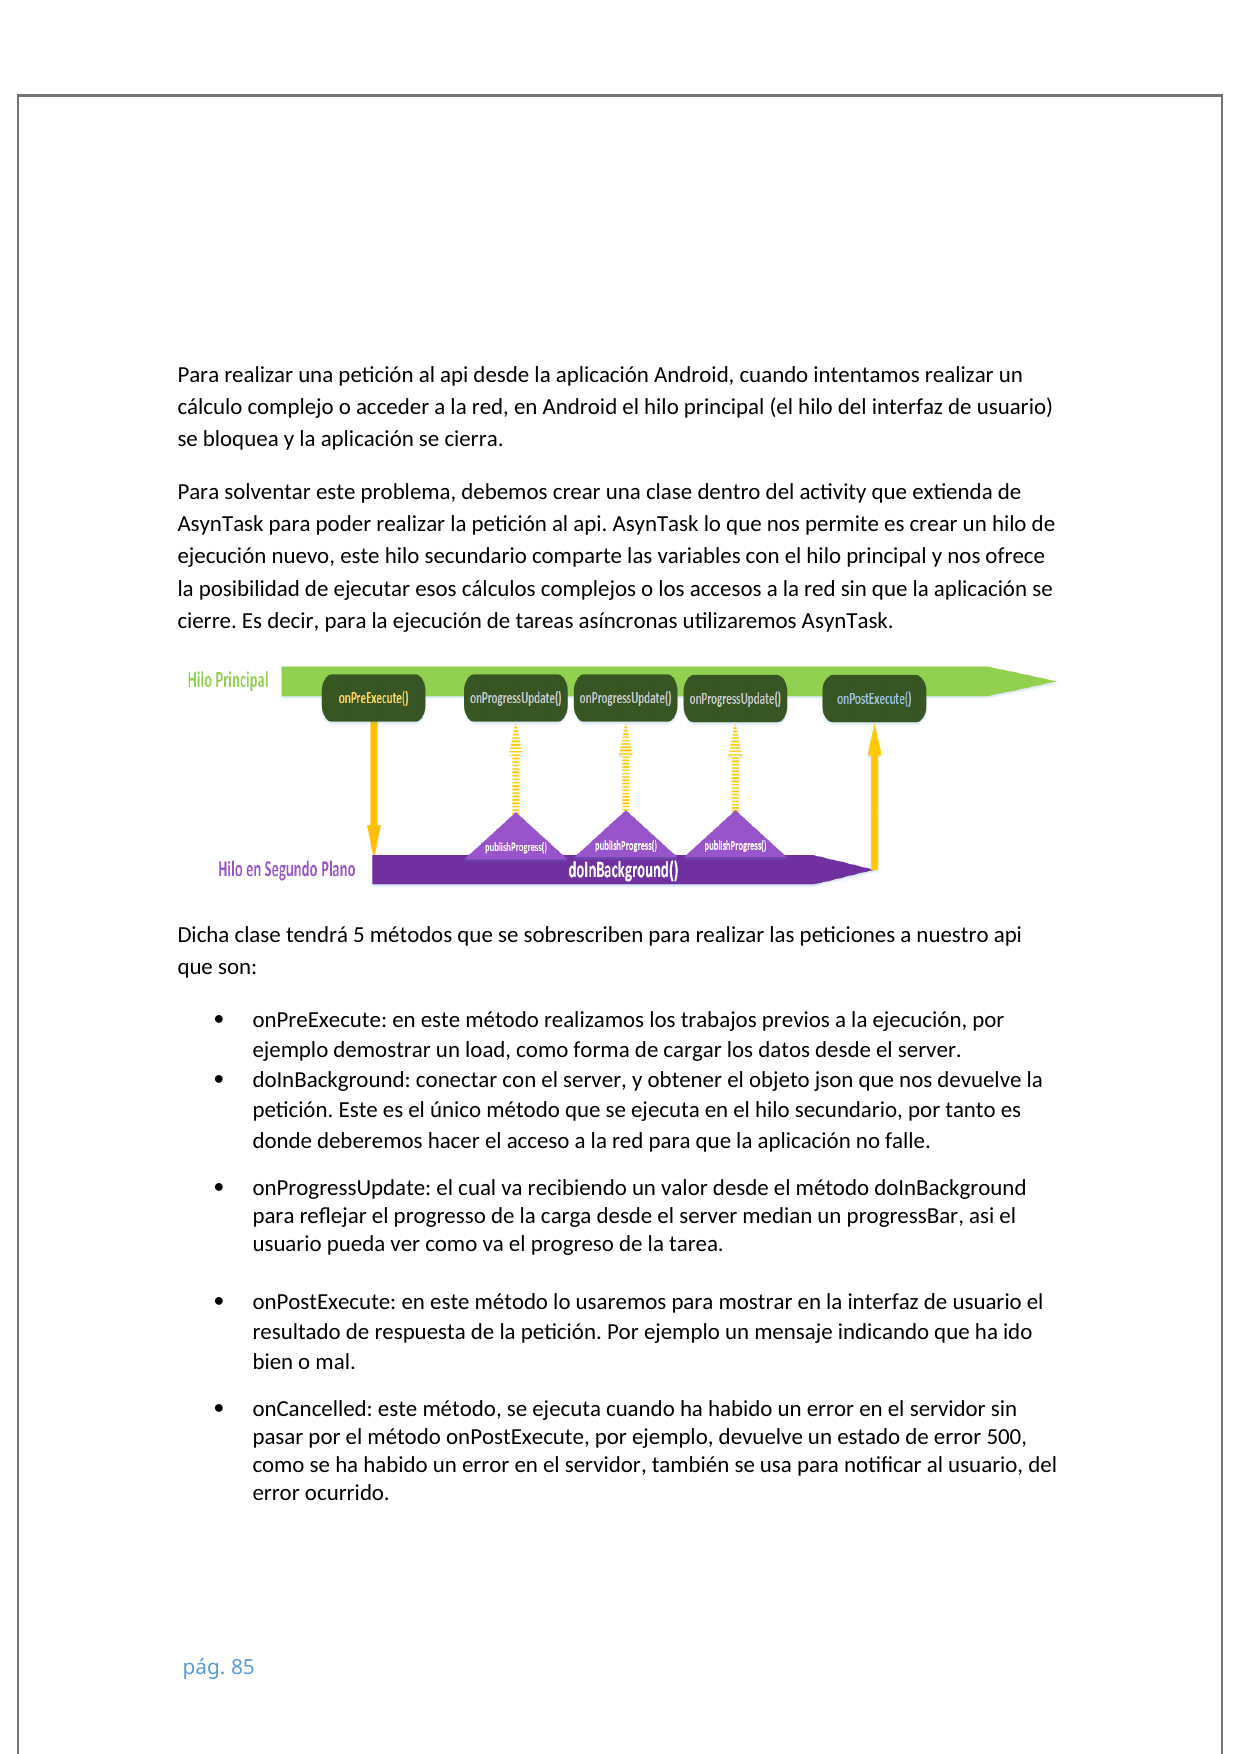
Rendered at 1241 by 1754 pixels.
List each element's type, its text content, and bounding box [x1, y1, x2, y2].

list doInBackground: conectar con el server, y obtener el objeto json que nos devuelve la petición. Este es el único método que se ejecuta en el hilo secundario, por tanto es donde deberemos hacer el acceso a la red para que la aplicación no falle. [215, 1065, 1063, 1154]
list onProgressUpdate: el cual va recibiendo un valor desde el método doInBackground para reflejar el progresso de la carga desde el server median un progressBar, asi el usuario pueda ver como va el progreso de la tarea. [215, 1173, 1063, 1257]
list onPreExecute: en este método realizamos los trabajos previos a la ejecución, por ejemplo demostrar un load, como forma de cargar los datos desde el server. [215, 1005, 1063, 1063]
list onCancelled: este método, se ejecuta cuando ha habido un error en el servidor sin pasar por el método onPostExecute, por ejemplo, devuelve un estado de error 500, como se ha habido un error en el servidor, también se usa para notificar al usuario, del error ocurrido. [215, 1394, 1063, 1506]
text Para solventar este problema, debemos crear una clase dentro del activity que extienda de AsynTask para poder realizar la petición al api. AsynTask lo que nos permite es crear un hilo de ejecución nuevo, este hilo secundario comparte las variables con el hilo principal y nos ofrece la posibilidad de ejecutar esos cálculos complejos o los accesos a la red sin que la aplicación se cierre. Es decir, para la ejecución de tareas asíncronas utilizaremos AsynTask. [177, 477, 1063, 634]
picture [177, 658, 1062, 895]
text Dicha clase tendrá 5 métodos que se sobrescriben para realizar las peticiones a nuestro api que son: [177, 920, 1063, 980]
list onPostExecute: en este método lo usaremos para mostrar en la interfaz de usuario el resultado de respuesta de la petición. Por ejemplo un mensaje indicando que ha ido bien o mal. [215, 1287, 1063, 1375]
text Para realizar una petición al api desde la aplicación Android, cuando intentamos realizar un cálculo complejo o acceder a la red, en Android el hilo principal (el hilo del interfaz de usuario) se bloquea y la aplicación se cierra. [177, 360, 1063, 452]
